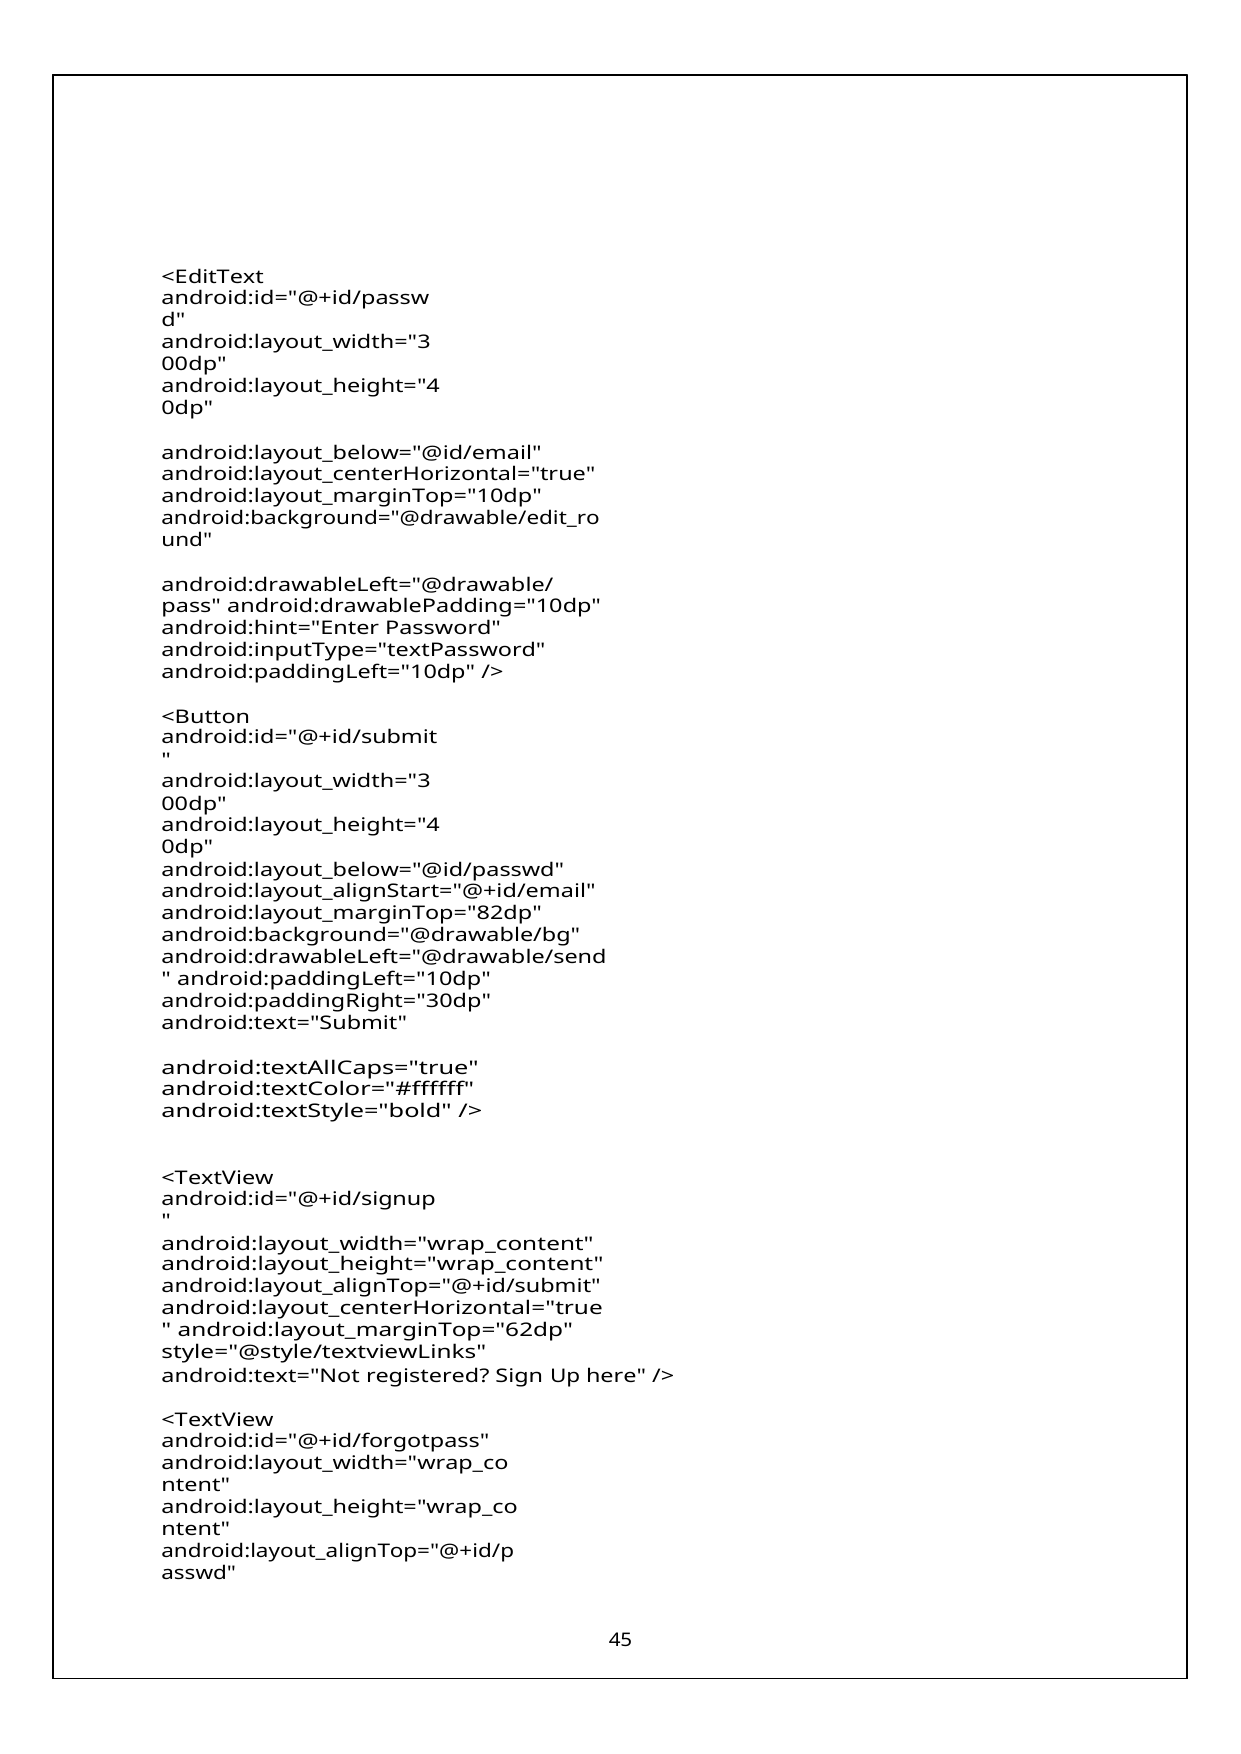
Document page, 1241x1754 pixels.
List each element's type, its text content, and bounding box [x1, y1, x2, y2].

text <TextView android:id="@+id/signup" [161, 1167, 440, 1232]
text android:textAllCaps="true" android:textColor="#ffffff" android:textStyle="bold" /> [161, 1057, 609, 1122]
text android:layout_below="@id/email" android:layout_centerHorizontal="true" android:layout_marginTop="10dp" android:background="@drawable/edit_round" [161, 442, 609, 552]
text android:layout_below="@id/passwd" android:layout_alignStart="@+id/email" android:layout_marginTop="82dp" android:background="@drawable/bg" android:drawableLeft="@drawable/send" android:paddingLeft="10dp" android:paddingRight="30dp" android:text="Submit" [161, 859, 609, 1035]
text <EditText android:id="@+id/passwd" android:layout_width="300dp" android:layout_height="40dp" [161, 266, 440, 420]
text <Button android:id="@+id/submit" android:layout_width="300dp" android:layout_height="40dp" [161, 706, 440, 859]
text android:drawableLeft="@drawable/pass" android:drawablePadding="10dp" android:hint="Enter Password" android:inputType="textPassword" android:paddingLeft="10dp" /> [161, 574, 609, 683]
text android:layout_width="wrap_content" android:layout_height="wrap_content" android:layout_alignTop="@+id/submit" android:layout_centerHorizontal="true" android:layout_marginTop="62dp" style="@style/textviewLinks" [161, 1232, 609, 1364]
text android:text="Not registered? Sign Up here" /> [161, 1364, 1198, 1388]
text <TextView android:id="@+id/forgotpass" android:layout_width="wrap_content" android:layout_height="wrap_content" android:layout_alignTop="@+id/passwd" [161, 1409, 521, 1584]
text 45 [425, 1626, 815, 1651]
